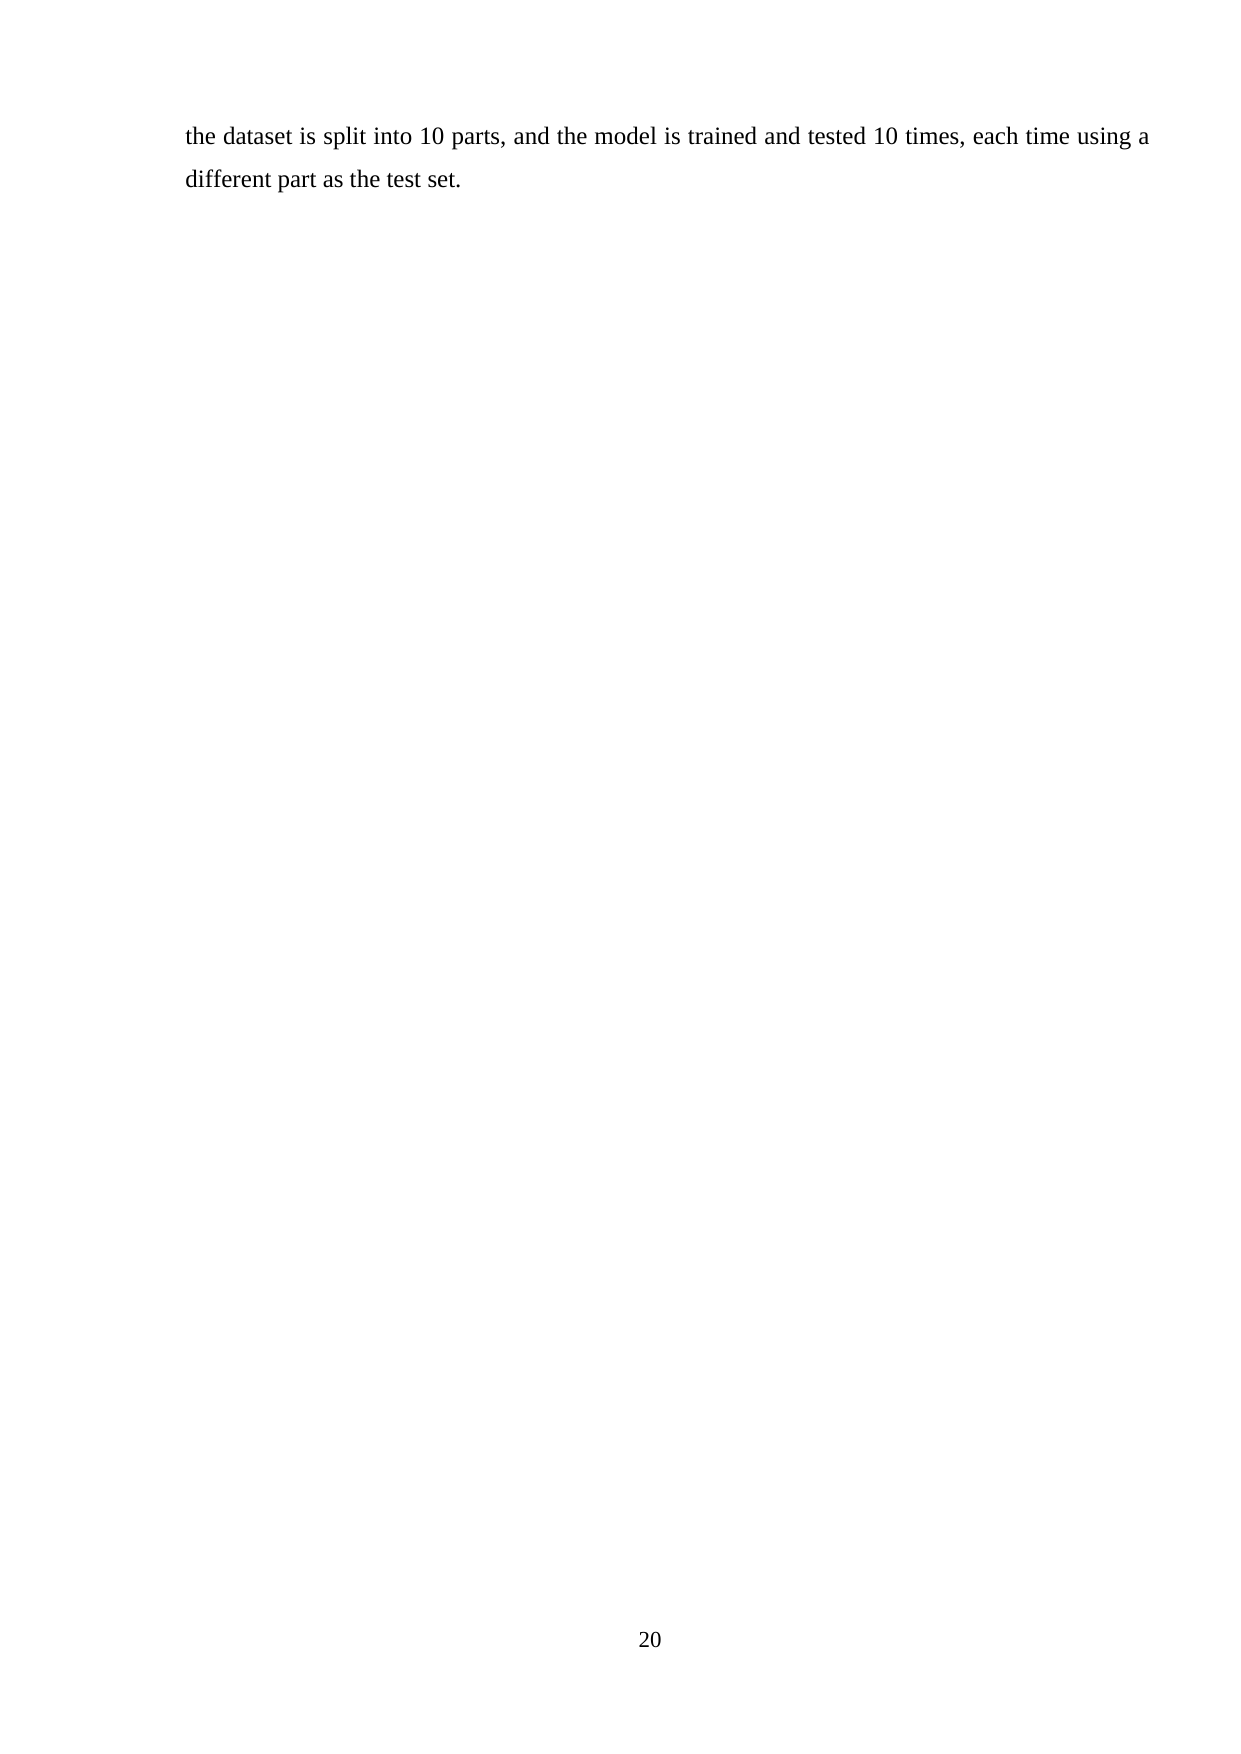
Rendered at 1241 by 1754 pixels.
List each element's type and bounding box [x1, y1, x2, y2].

text [185, 121, 1152, 193]
